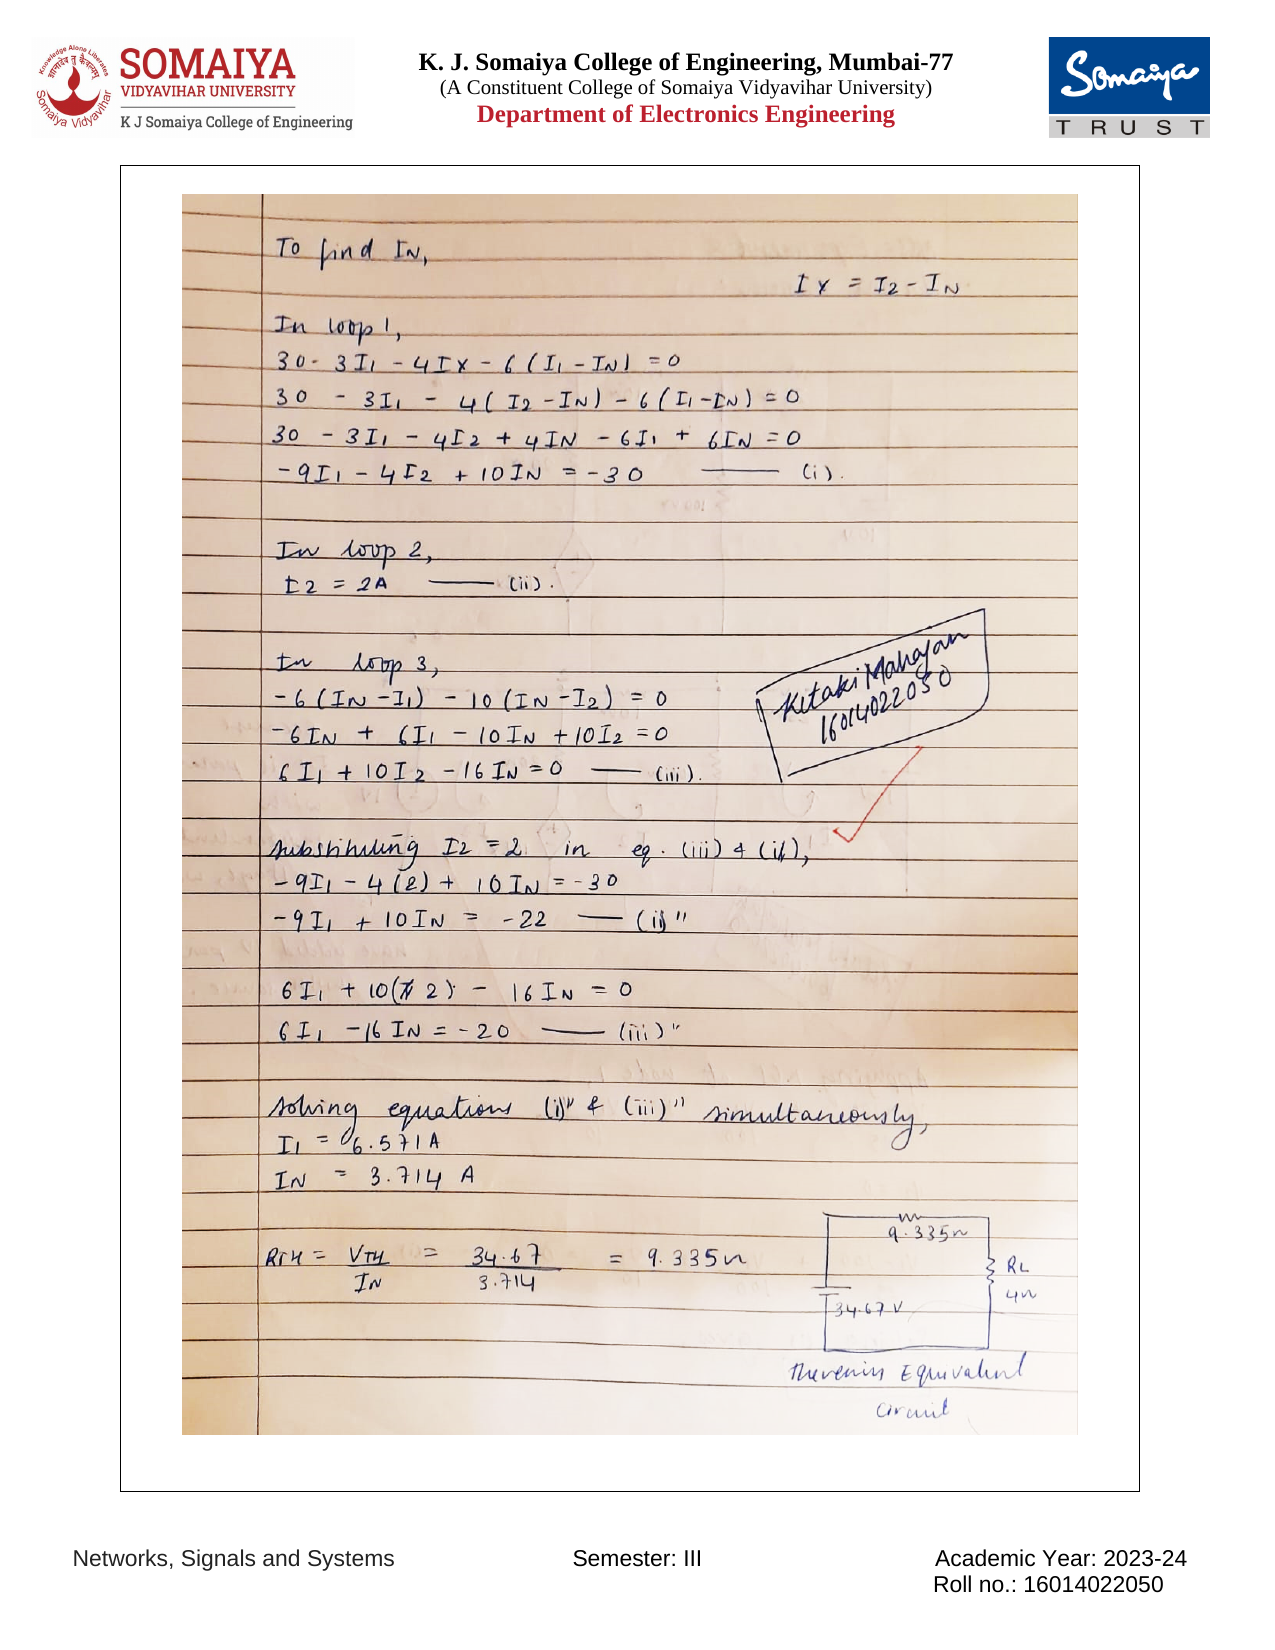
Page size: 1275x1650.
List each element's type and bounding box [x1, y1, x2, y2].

picture [182, 194, 1078, 1435]
table_cell [121, 166, 1139, 1491]
picture [1048, 37, 1210, 138]
picture [31, 37, 356, 138]
